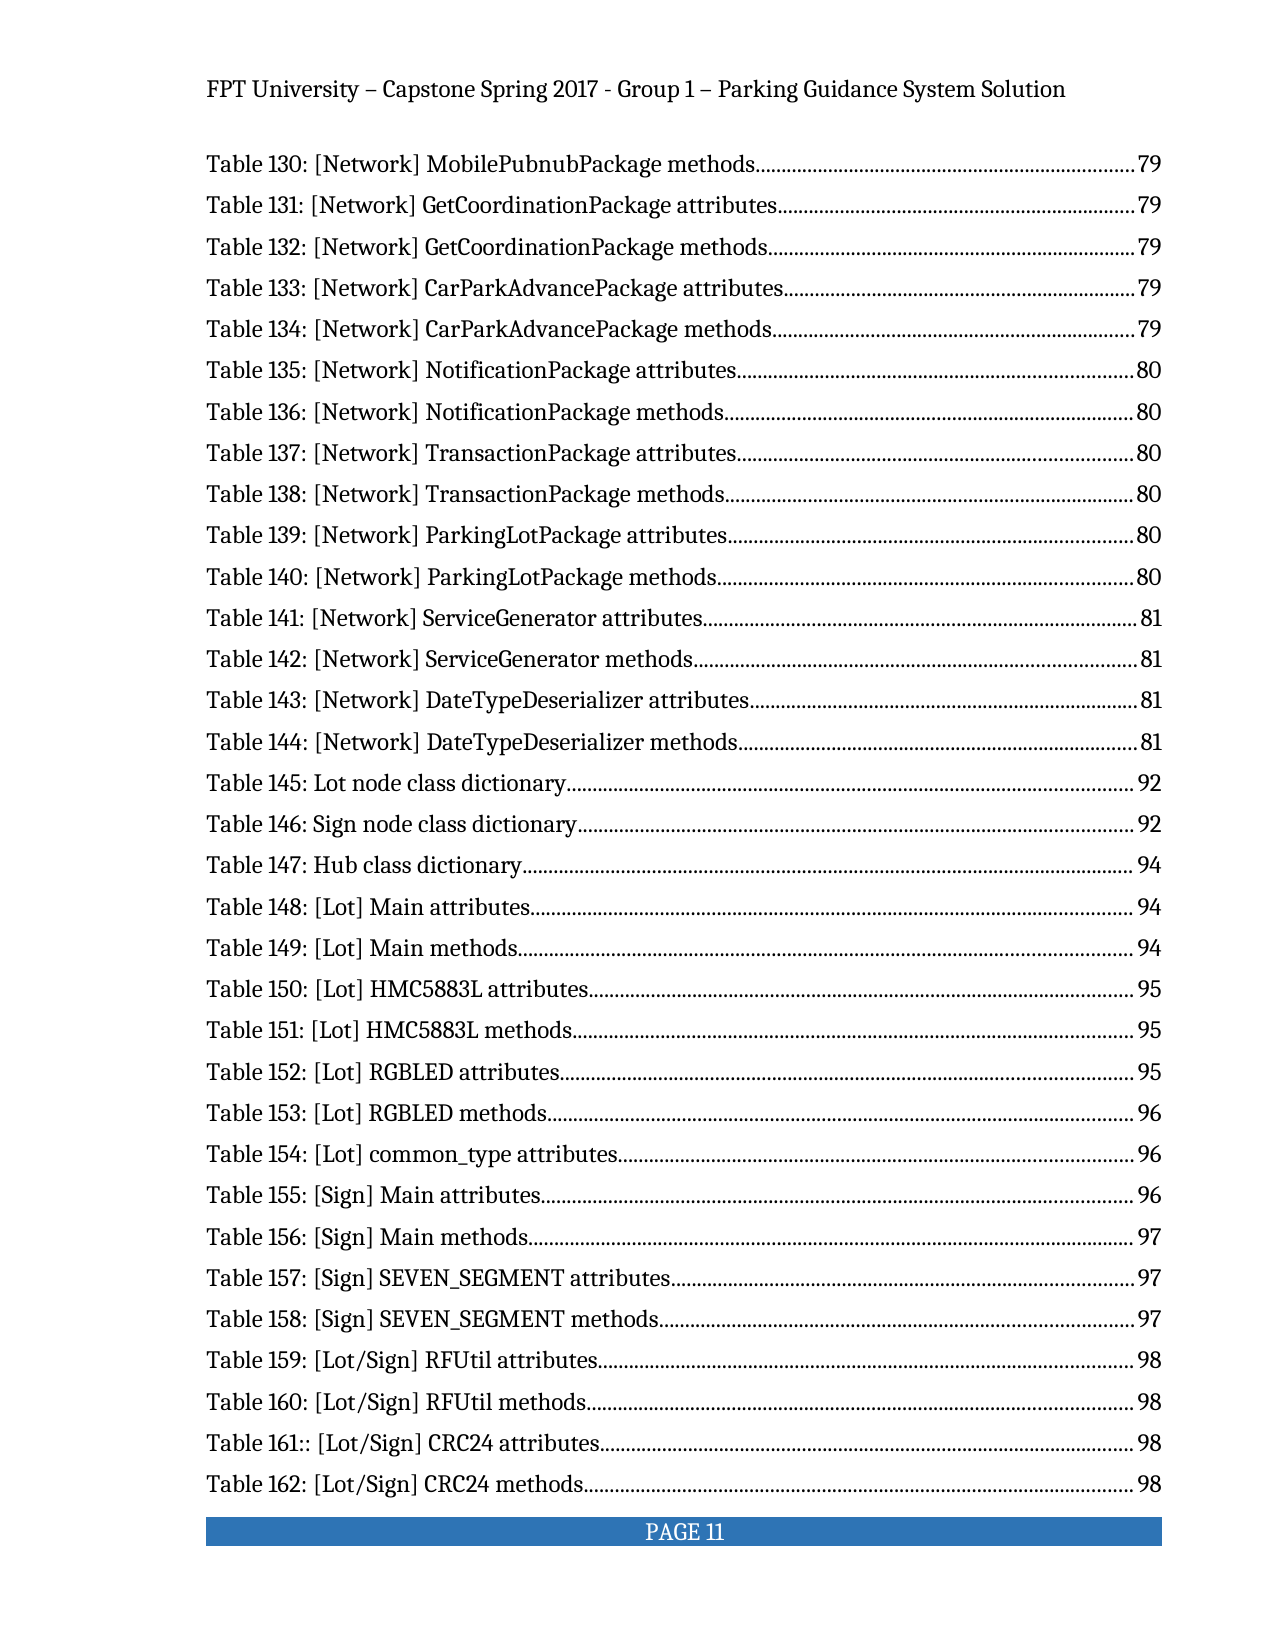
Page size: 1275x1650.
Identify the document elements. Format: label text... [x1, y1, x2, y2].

text Table 153: [Lot] RGBLED methods 96 [206, 1099, 1162, 1127]
text Table 154: [Lot] common_type attributes 96 [206, 1140, 1162, 1169]
text Table 141: [Network] ServiceGenerator attributes 81 [206, 604, 1162, 632]
text Table 155: [Sign] Main attributes 96 [206, 1181, 1162, 1210]
text Table 131: [Network] GetCoordinationPackage attributes 79 [206, 191, 1162, 220]
text Table 147: Hub class dictionary 94 [206, 851, 1162, 880]
text Table 134: [Network] CarParkAdvancePackage methods 79 [206, 315, 1162, 344]
text Table 137: [Network] TransactionPackage attributes 80 [206, 439, 1162, 467]
text Table 149: [Lot] Main methods 94 [206, 934, 1162, 962]
text Table 162: [Lot/Sign] CRC24 methods 98 [206, 1470, 1162, 1499]
text Table 159: [Lot/Sign] RFUtil attributes 98 [206, 1346, 1162, 1375]
text Table 146: Sign node class dictionary 92 [206, 810, 1162, 839]
text Table 143: [Network] DateTypeDeserializer attributes 81 [206, 686, 1162, 715]
text Table 139: [Network] ParkingLotPackage attributes 80 [206, 521, 1162, 550]
text Table 133: [Network] CarParkAdvancePackage attributes 79 [206, 274, 1162, 302]
text Table 142: [Network] ServiceGenerator methods 81 [206, 645, 1162, 674]
text Table 148: [Lot] Main attributes 94 [206, 892, 1162, 921]
text Table 145: Lot node class dictionary 92 [206, 769, 1162, 797]
text Table 150: [Lot] HMC5883L attributes 95 [206, 975, 1162, 1004]
text Table 151: [Lot] HMC5883L methods 95 [206, 1016, 1162, 1045]
text Table 160: [Lot/Sign] RFUtil methods 98 [206, 1387, 1162, 1416]
text Table 157: [Sign] SEVEN_SEGMENT attributes 97 [206, 1264, 1162, 1292]
text Table 130: [Network] MobilePubnubPackage methods 79 [206, 150, 1162, 179]
text Table 132: [Network] GetCoordinationPackage methods 79 [206, 232, 1162, 261]
text Table 161:: [Lot/Sign] CRC24 attributes 98 [206, 1429, 1162, 1457]
text Table 156: [Sign] Main methods 97 [206, 1222, 1162, 1251]
text Table 135: [Network] NotificationPackage attributes 80 [206, 356, 1162, 385]
text Table 136: [Network] NotificationPackage methods 80 [206, 397, 1162, 426]
text Table 140: [Network] ParkingLotPackage methods 80 [206, 562, 1162, 591]
text Table 144: [Network] DateTypeDeserializer methods 81 [206, 727, 1162, 756]
text Table 138: [Network] TransactionPackage methods 80 [206, 480, 1162, 509]
text Table 158: [Sign] SEVEN_SEGMENT methods 97 [206, 1305, 1162, 1334]
text Table 152: [Lot] RGBLED attributes 95 [206, 1057, 1162, 1086]
